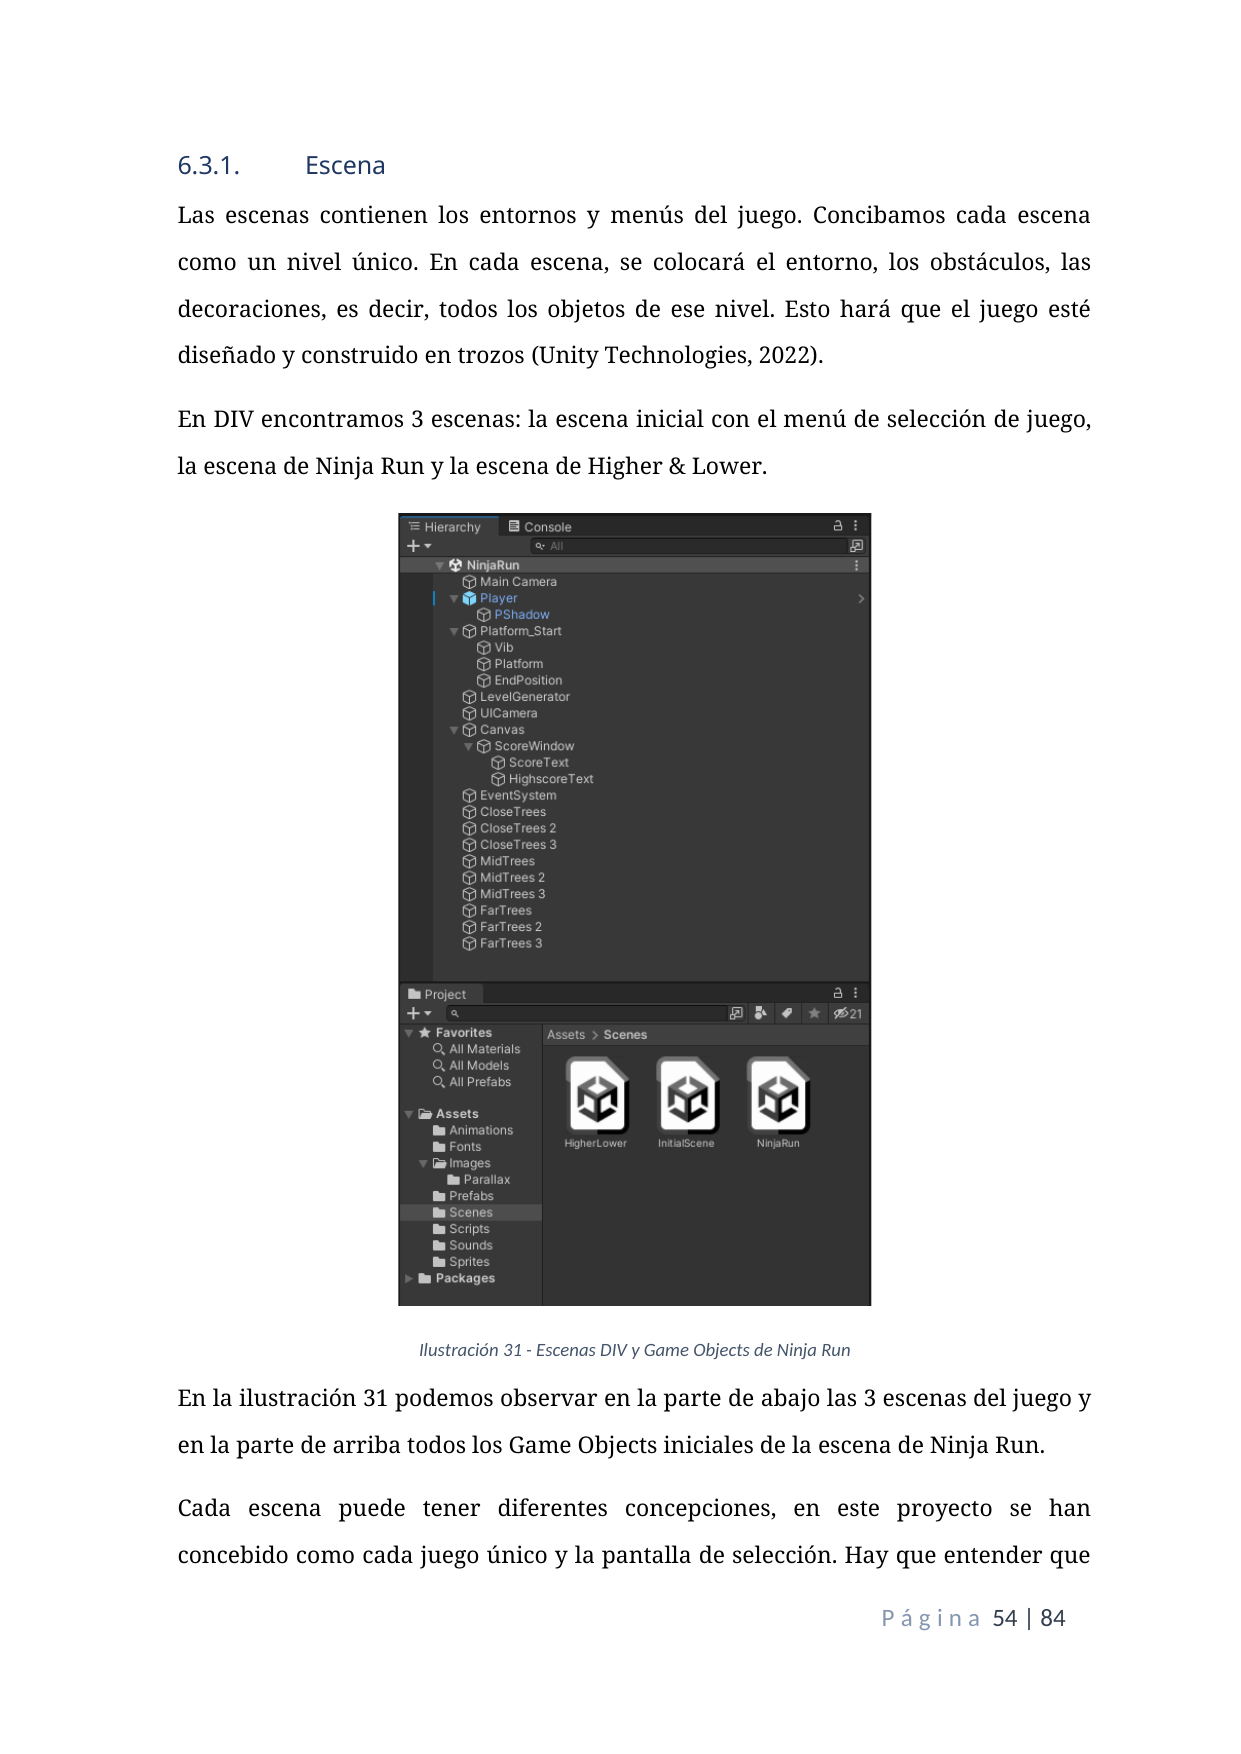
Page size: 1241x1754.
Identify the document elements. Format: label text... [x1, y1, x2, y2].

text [177, 1492, 1092, 1570]
text Las escenas contienen los entornos y menús del juego. Concibamos cada escena como un nivel único. En cada escena, se colocará el entorno, los obstáculos, las decoraciones, es decir, todos los objetos de ese nivel. Esto hará que el juego esté diseñado y construido en trozos . [177, 199, 1092, 371]
text En la ilustración 31 podemos observar en la parte de abajo las 3 escenas del juego y en la parte de arriba todos los Game Objects iniciales de la escena de Ninja Run. [177, 1382, 1092, 1460]
list Escena [177, 148, 1092, 182]
picture [398, 513, 872, 1306]
text En DIV encontramos 3 escenas: la escena inicial con el menú de selección de juego, la escena de Ninja Run y la escena de Higher & Lower. [177, 403, 1092, 481]
